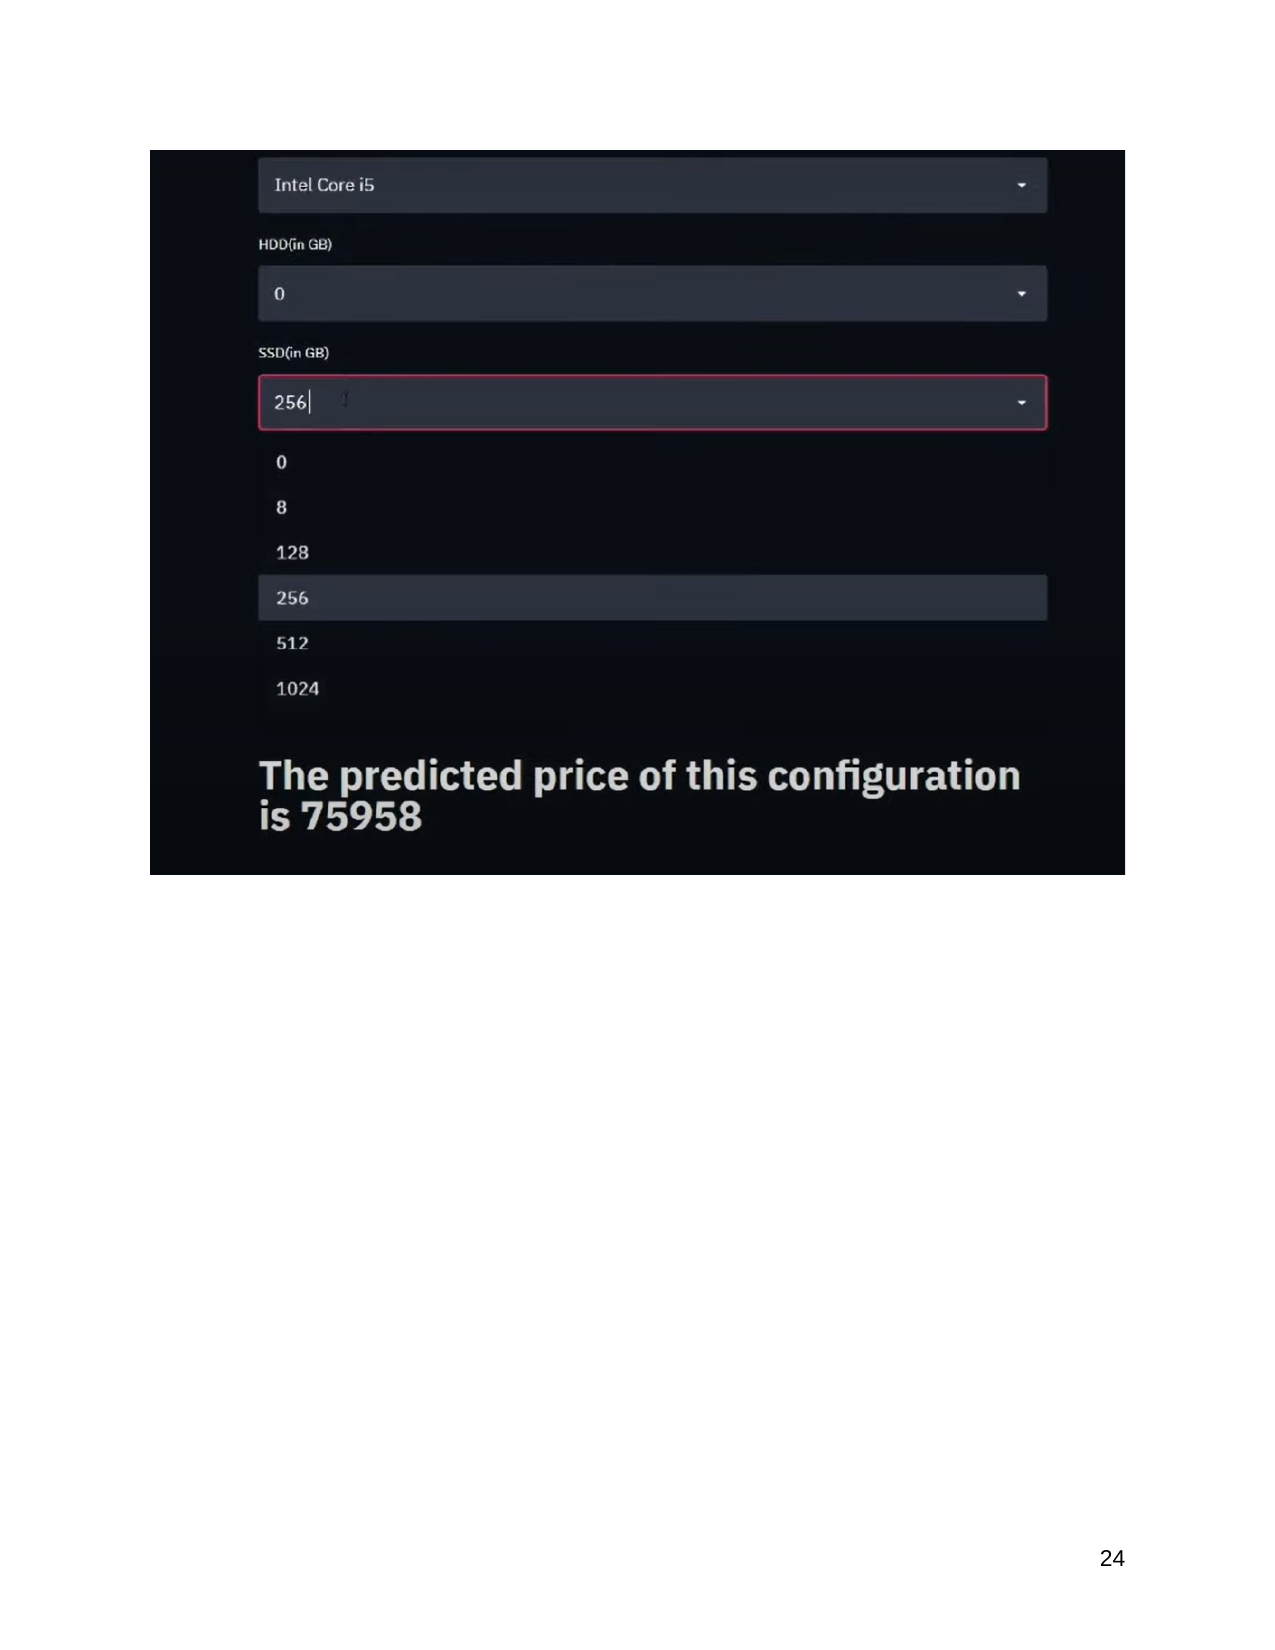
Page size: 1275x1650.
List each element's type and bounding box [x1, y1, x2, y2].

picture [150, 150, 1125, 875]
